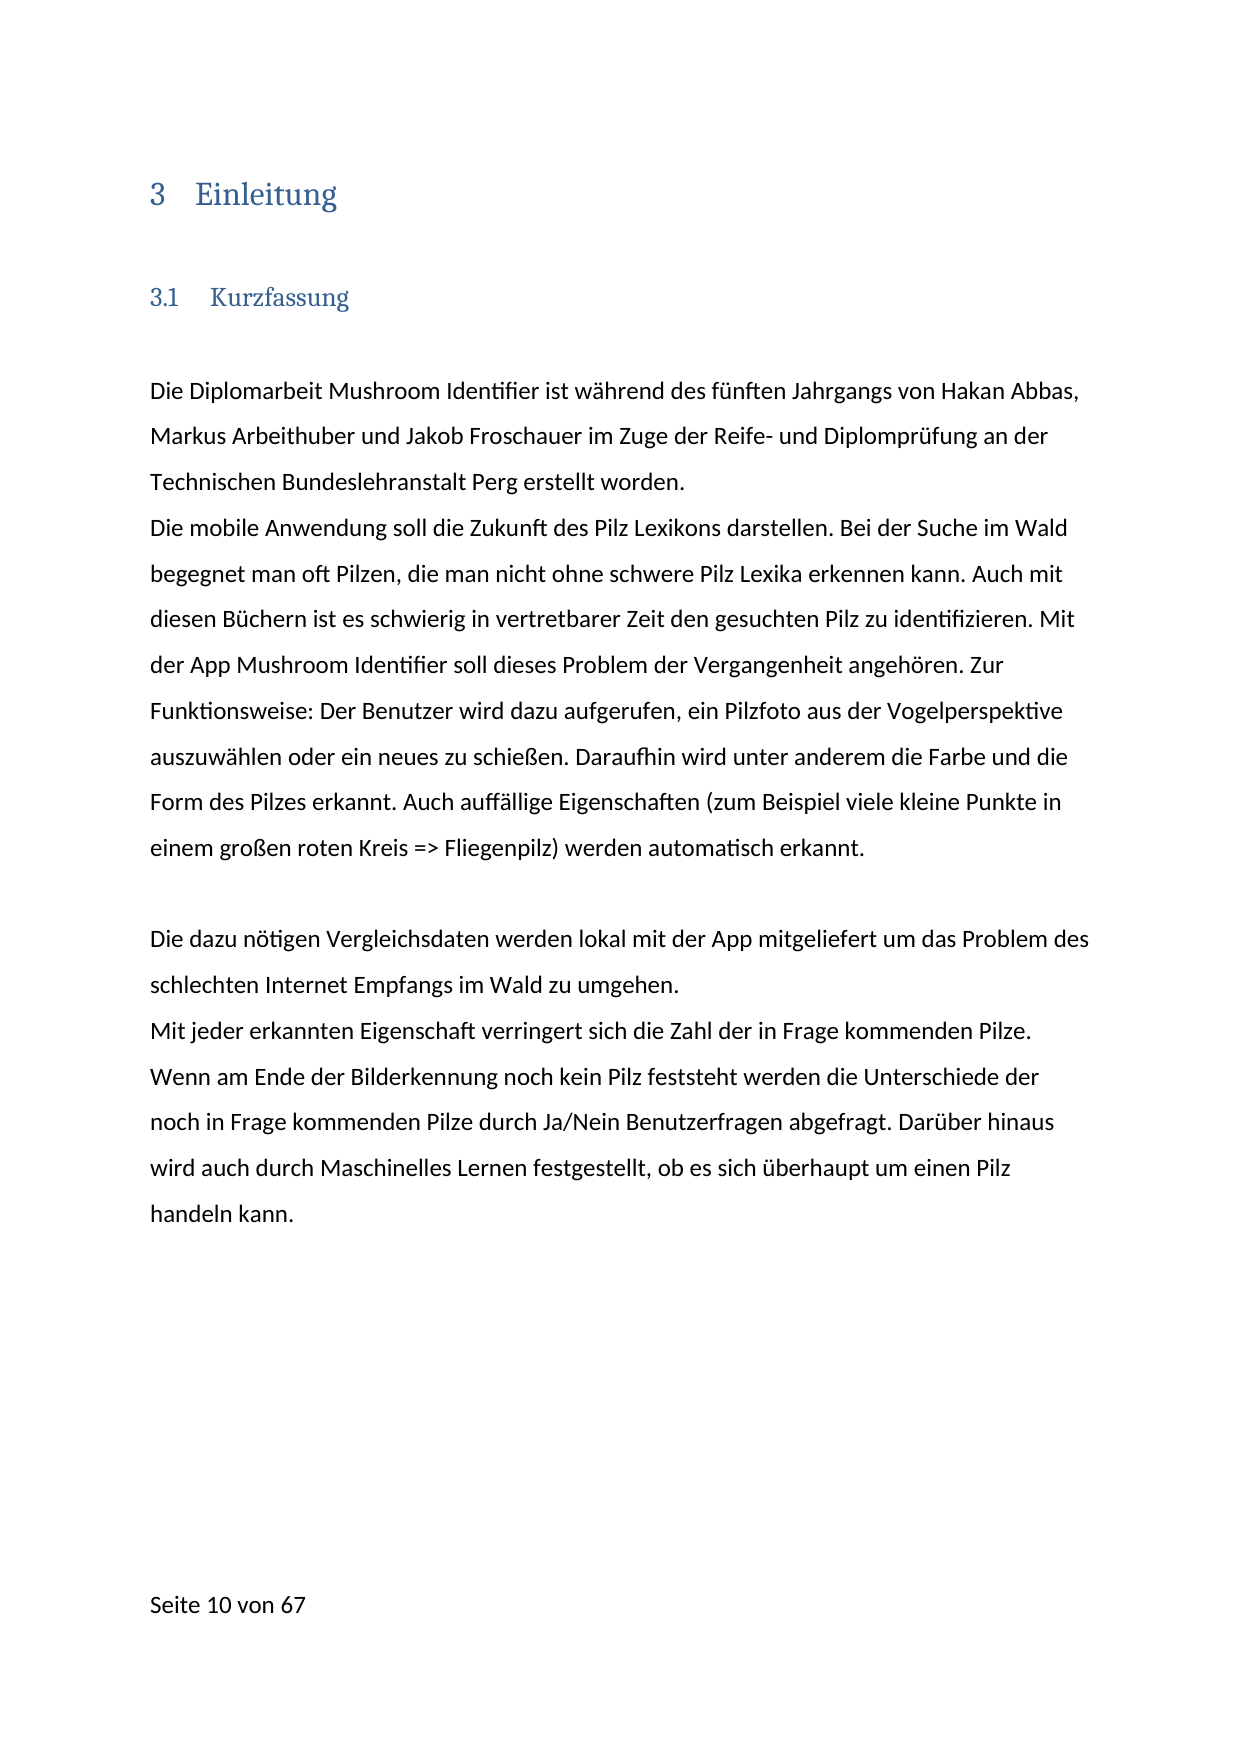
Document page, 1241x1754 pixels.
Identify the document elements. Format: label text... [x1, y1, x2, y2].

text Die mobile Anwendung soll die Zukunft des Pilz Lexikons darstellen. Bei der Suche im Wald begegnet man oft Pilzen, die man nicht ohne schwere Pilz Lexika erkennen kann. Auch mit diesen Büchern ist es schwierig in vertretbarer Zeit den gesuchten Pilz zu identifizieren. Mit der App Mushroom Identifier soll dieses Problem der Vergangenheit angehören. Zur Funktionsweise: Der Benutzer wird dazu aufgerufen, ein Pilzfoto aus der Vogelperspektive auszuwählen oder ein neues zu schießen. Daraufhin wird unter anderem die Farbe und die Form des Pilzes erkannt. Auch auffällige Eigenschaften (zum Beispiel viele kleine Punkte in einem großen roten Kreis => Fliegenpilz) werden automatisch erkannt. [150, 512, 1090, 863]
text Die Diplomarbeit Mushroom Identifier ist während des fünften Jahrgangs von Hakan Abbas, Markus Arbeithuber und Jakob Froschauer im Zuge der Reife- und Diplomprüfung an der Technischen Bundeslehranstalt Perg erstellt worden. [150, 375, 1090, 497]
text Mit jeder erkannten Eigenschaft verringert sich die Zahl der in Frage kommenden Pilze. Wenn am Ende der Bilderkennung noch kein Pilz feststeht werden die Unterschiede der noch in Frage kommenden Pilze durch Ja/Nein Benutzerfragen abgefragt. Darüber hinaus wird auch durch Maschinelles Lernen festgestellt, ob es sich überhaupt um einen Pilz handeln kann. [150, 1015, 1090, 1228]
text Die dazu nötigen Vergleichsdaten werden lokal mit der App mitgeliefert um das Problem des schlechten Internet Empfangs im Wald zu umgehen. [150, 923, 1090, 1000]
subtitle Einleitung [150, 175, 1090, 213]
subtitle Kurzfassung [150, 282, 1090, 313]
